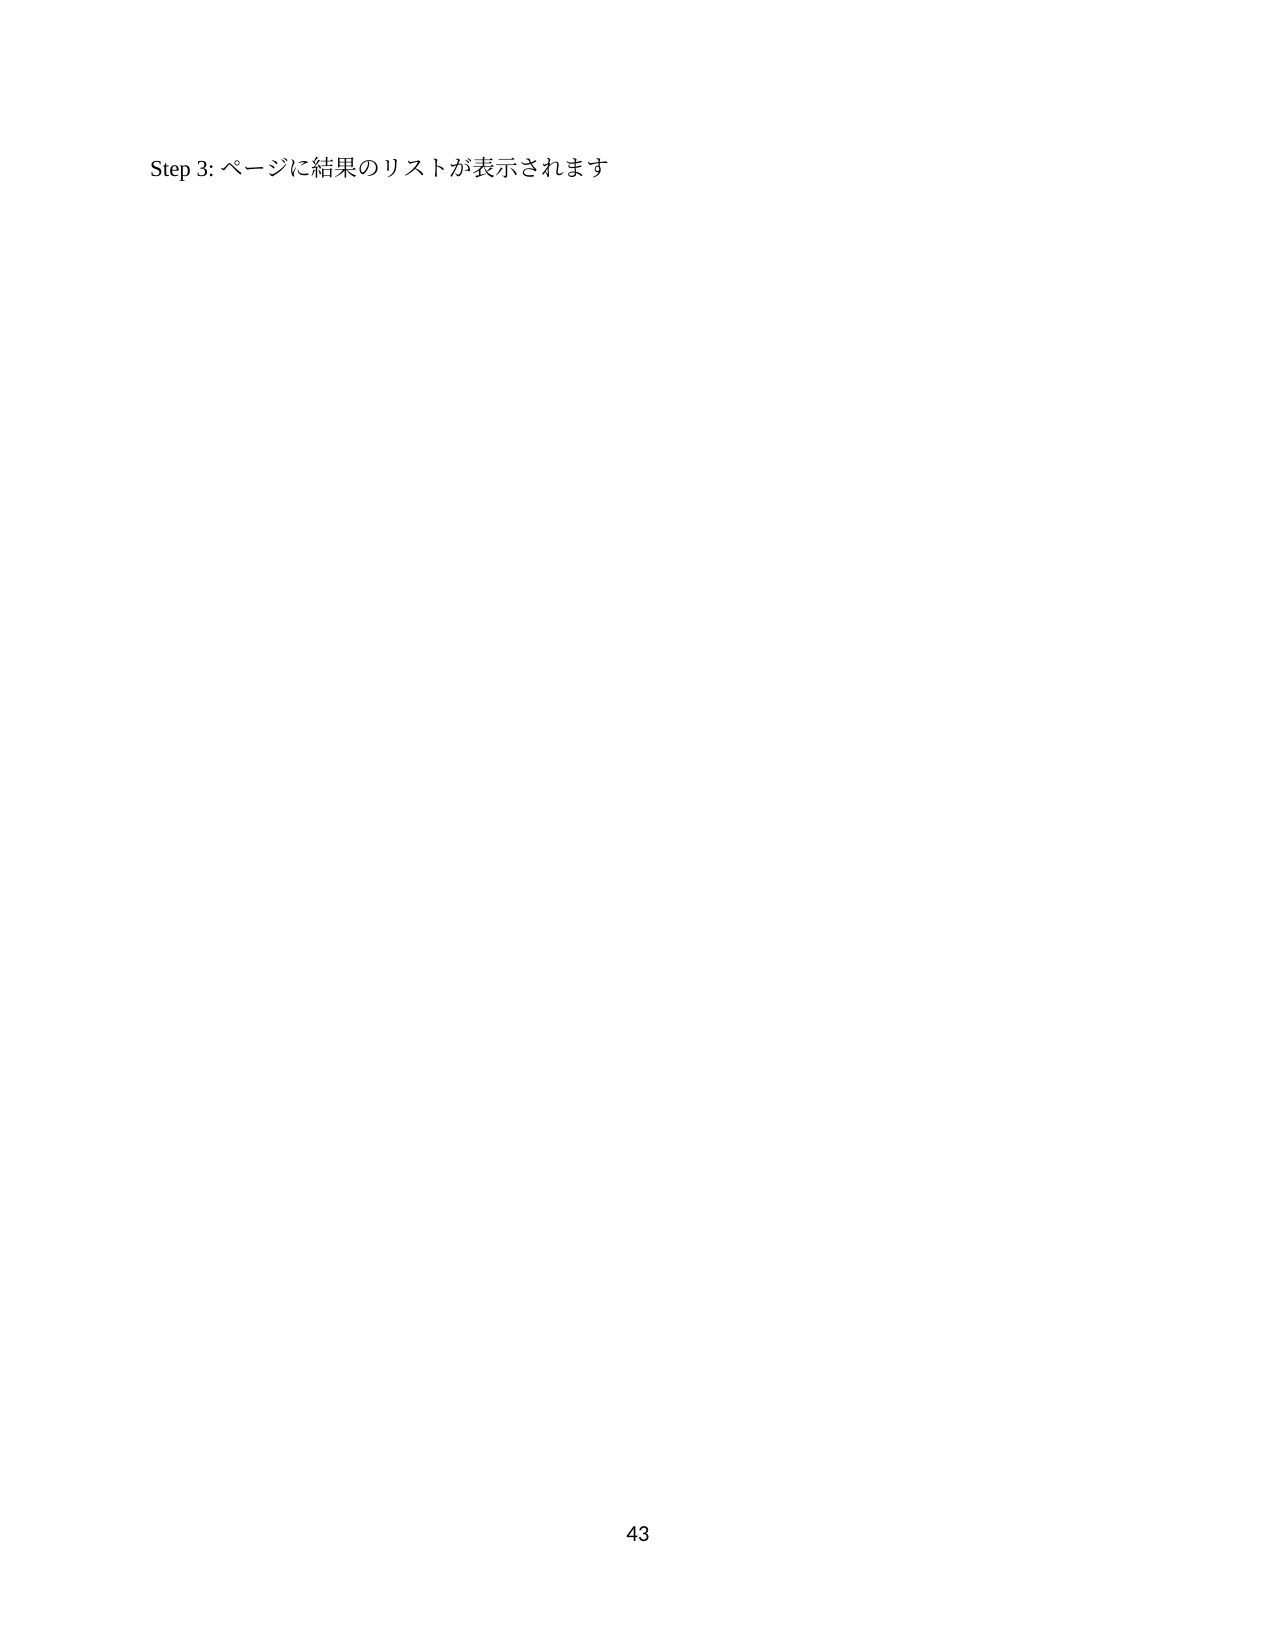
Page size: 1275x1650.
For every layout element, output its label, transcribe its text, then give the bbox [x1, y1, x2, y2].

text Step 3: ページに結果のリストが表示されます [150, 150, 1125, 183]
